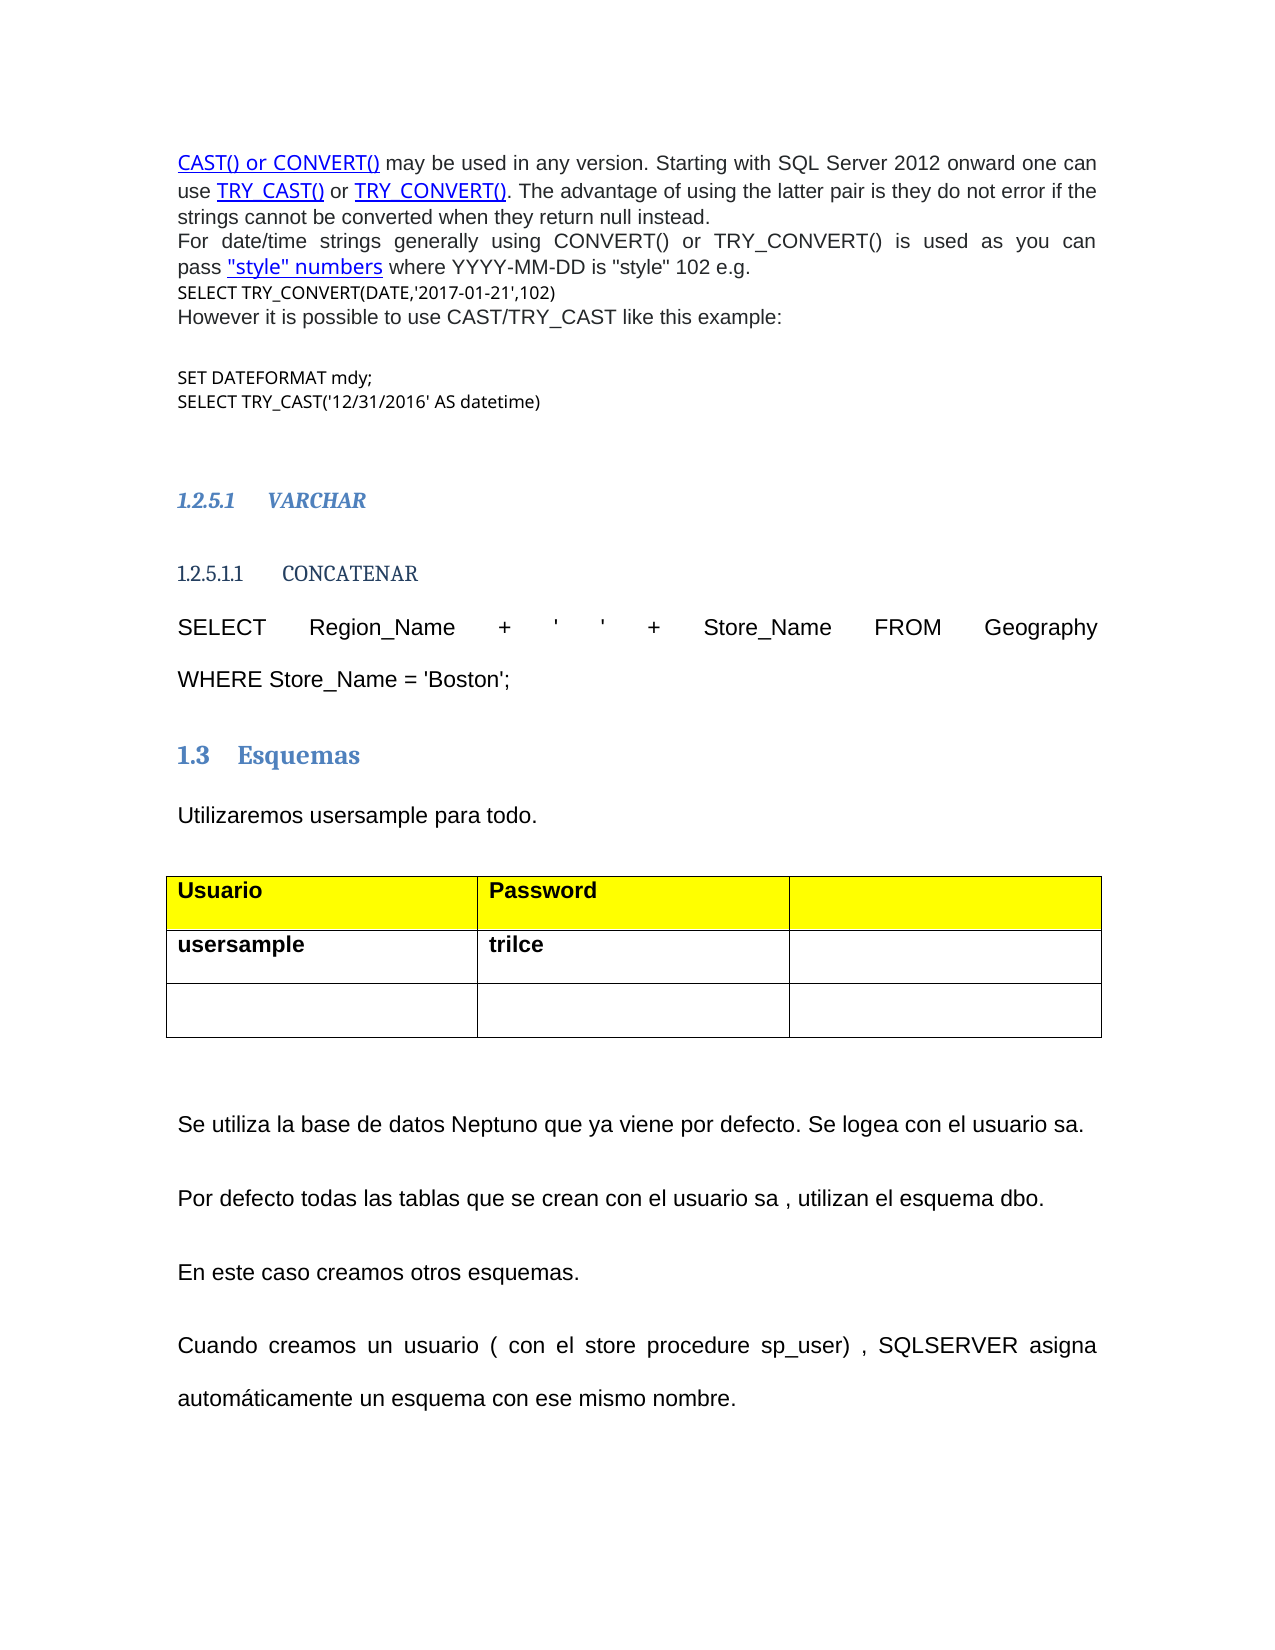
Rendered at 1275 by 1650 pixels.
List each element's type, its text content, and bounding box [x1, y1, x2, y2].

table_header [790, 877, 1101, 929]
table_header Usuario [167, 877, 477, 929]
text En este caso creamos otros esquemas. [177, 1258, 1098, 1285]
text SELECT Region_Name + ' ' + Store_Name FROM Geography WHERE Store_Name = 'Boston'; [177, 614, 1098, 693]
table_cell [790, 931, 1101, 983]
text Se utiliza la base de datos Neptuno que ya viene por defecto. Se logea con el usuario sa. [177, 1111, 1098, 1138]
text SELECT TRY_CONVERT(DATE,'2017-01-21',102) [177, 281, 1098, 305]
table_cell trilce [478, 931, 789, 983]
table_header Password [478, 877, 789, 929]
text For date/time strings generally using CONVERT() or TRY_CONVERT() is used as you can pass "style" numbers where YYYY-MM-DD is "style" 102 e.g. [177, 228, 1098, 281]
table_cell [167, 984, 477, 1037]
subtitle VARCHAR [177, 487, 1098, 514]
text Utilizaremos usersample para todo. [177, 802, 1098, 829]
subtitle Esquemas [177, 740, 1098, 771]
subtitle CONCATENAR [177, 561, 1098, 587]
table_cell [790, 984, 1101, 1037]
text However it is possible to use CAST/TRY_CAST like this example: [177, 305, 1098, 329]
text SET DATEFORMAT mdy; [177, 366, 1098, 390]
text SELECT TRY_CAST('12/31/2016' AS datetime) [177, 390, 1098, 414]
table_cell [478, 984, 789, 1037]
table_cell usersample [167, 931, 477, 983]
text Cuando creamos un usuario ( con el store procedure sp_user) , SQLSERVER asigna automáticamente un esquema con ese mismo nombre. [177, 1332, 1098, 1411]
text Por defecto todas las tablas que se crean con el usuario sa , utilizan el esquema dbo. [177, 1185, 1098, 1211]
text CAST() or CONVERT() may be used in any version. Starting with SQL Server 2012 onward one can use TRY_CAST() or TRY_CONVERT(). The advantage of using the latter pair is they do not error if the strings cannot be converted when they return null instead. [177, 148, 1098, 228]
